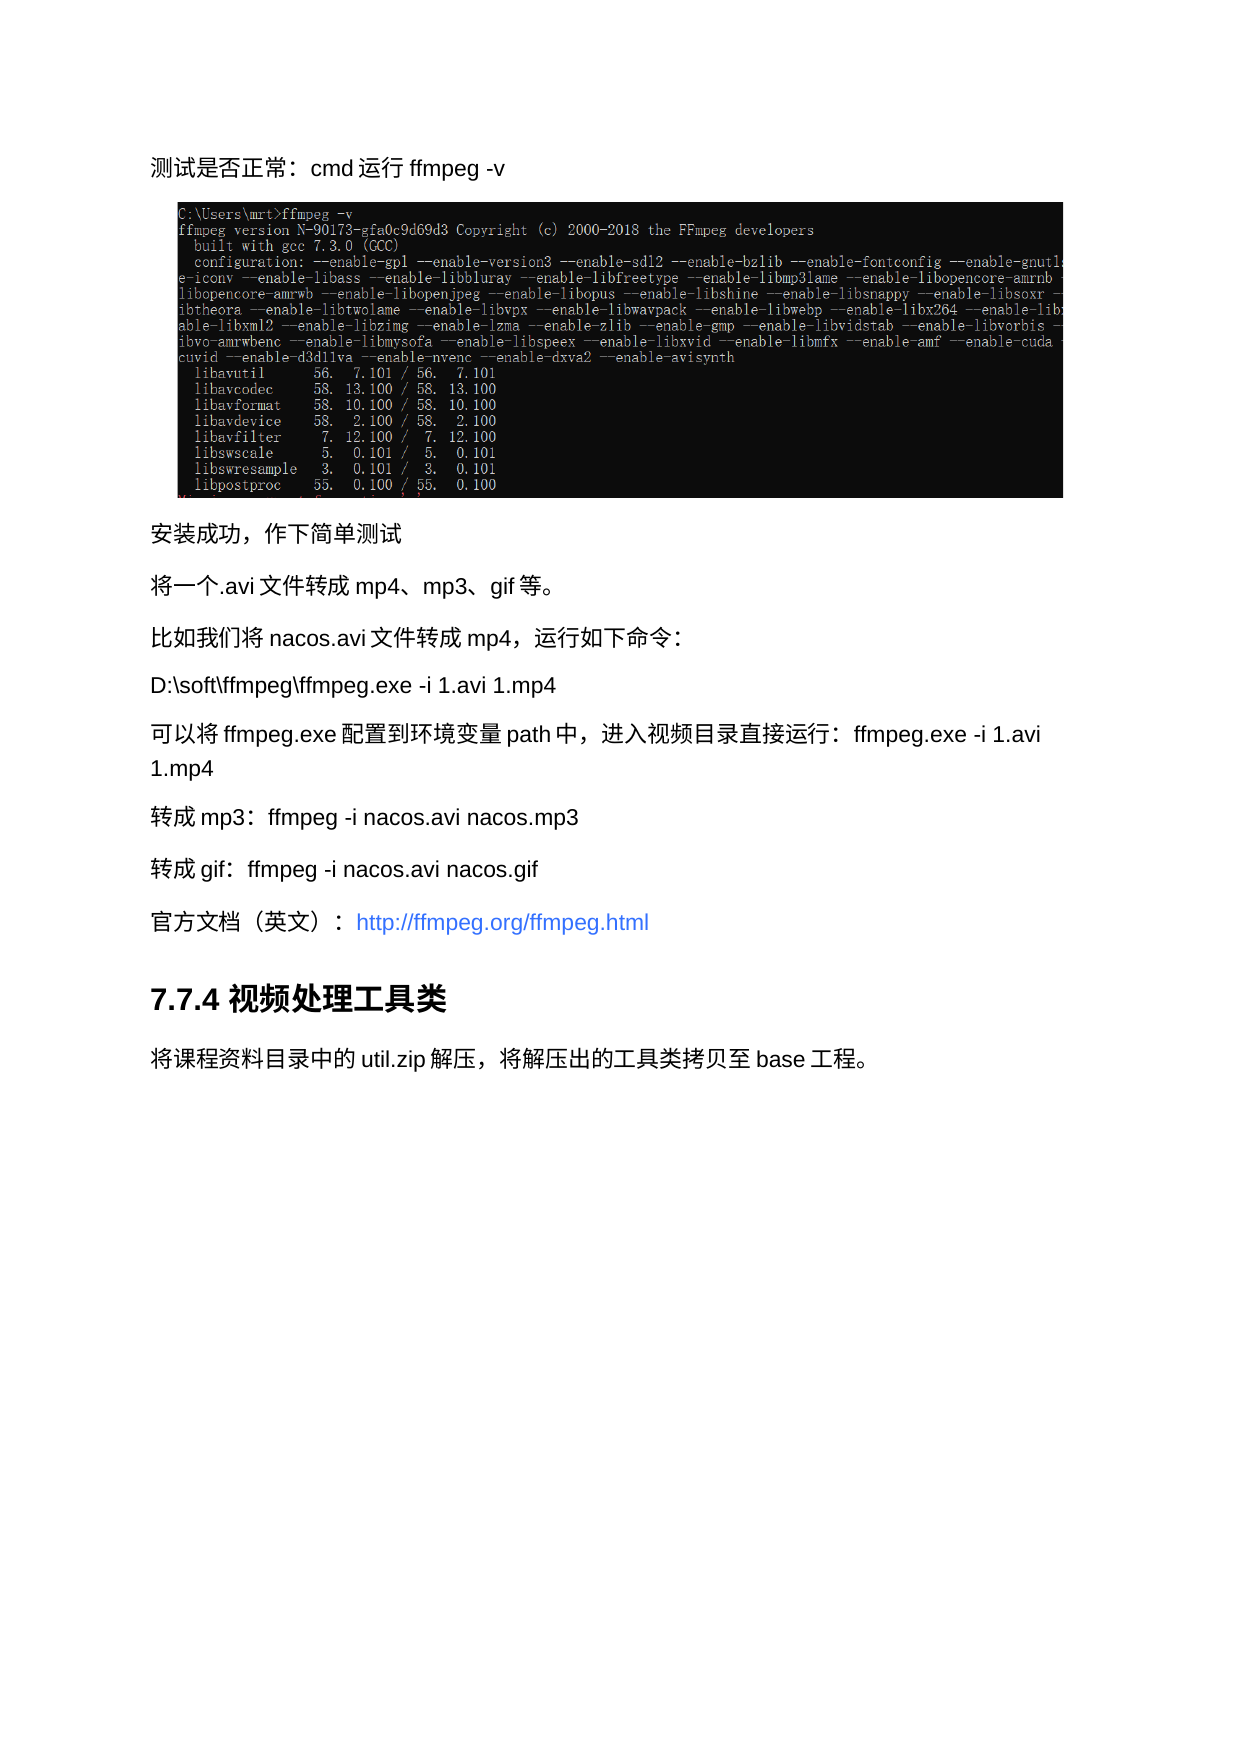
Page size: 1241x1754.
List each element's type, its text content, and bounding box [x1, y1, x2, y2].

text 转成gif：ffmpeg -i nacos.avi nacos.gif [150, 851, 1090, 884]
text 将一个.avi文件转成mp4、mp3、gif等。 [150, 568, 1090, 601]
text 转成mp3：ffmpeg -i nacos.avi nacos.mp3 [150, 799, 1090, 832]
picture [177, 202, 1064, 498]
text 比如我们将nacos.avi文件转成mp4，运行如下命令： [150, 620, 1090, 653]
text 可以将ffmpeg.exe配置到环境变量path中，进入视频目录直接运行：ffmpeg.exe -i 1.avi 1.mp4 [150, 716, 1090, 781]
text 7.7.4 视频处理工具类 [150, 974, 1090, 1020]
text 测试是否正常：cmd运行 ffmpeg -v [150, 150, 1090, 183]
text 安装成功，作下简单测试 [150, 515, 1090, 549]
text 将课程资料目录中的util.zip解压，将解压出的工具类拷贝至base工程。 [150, 1041, 1090, 1074]
text 官方文档（英文）：http://ffmpeg.org/ffmpeg.html [150, 903, 1090, 937]
text D:\soft\ffmpeg\ffmpeg.exe -i 1.avi 1.mp4 [150, 672, 1090, 699]
